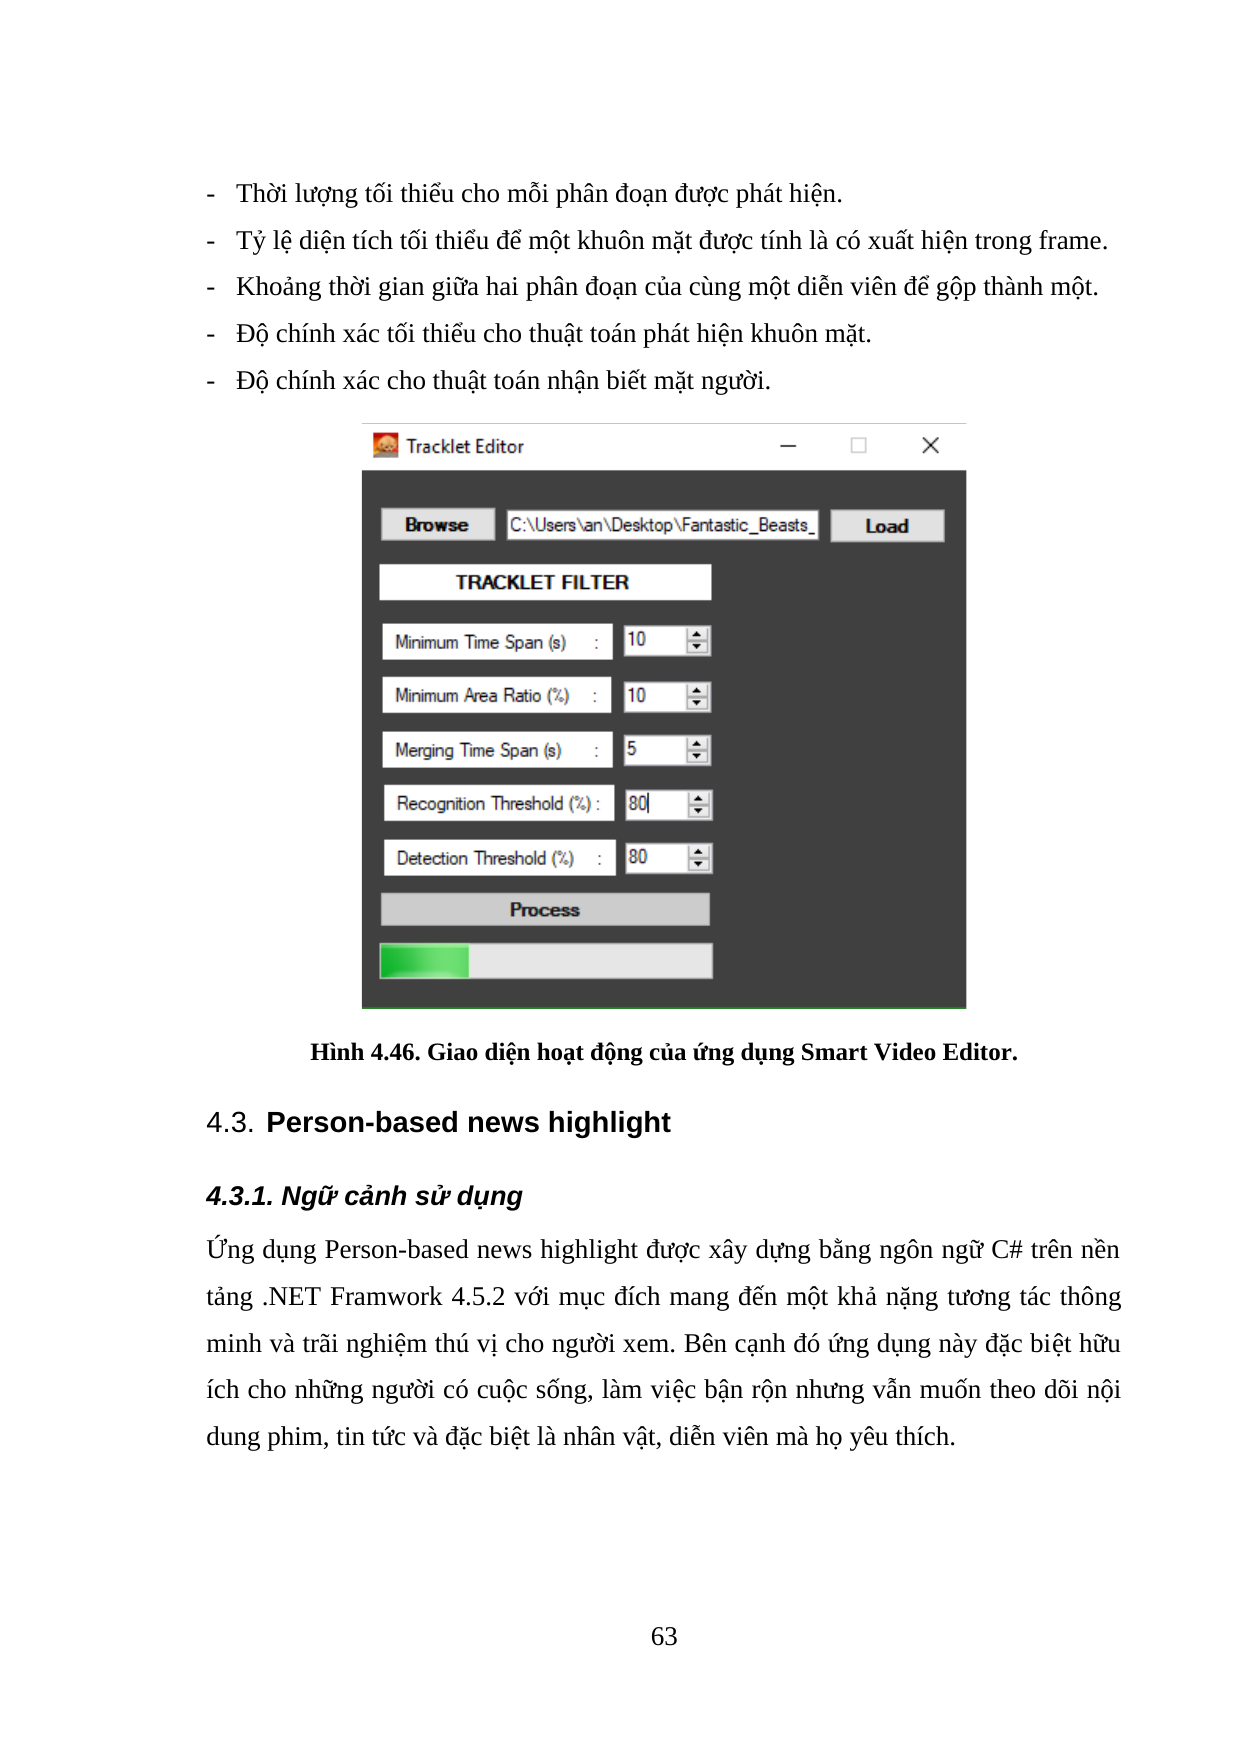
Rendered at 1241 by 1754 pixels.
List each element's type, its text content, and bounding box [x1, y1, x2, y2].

list Tỷ lệ diện tích tối thiểu để một khuôn mặt được tính là có xuất hiện trong frame. [206, 224, 1122, 255]
list Độ chính xác tối thiểu cho thuật toán phát hiện khuôn mặt. [206, 317, 1122, 348]
list Thời lượng tối thiểu cho mỗi phân đoạn được phát hiện. [206, 177, 1122, 208]
subtitle Ngữ cảnh sử dụng [206, 1180, 1122, 1212]
picture [361, 423, 967, 1009]
subtitle Person-based news highlight [206, 1105, 1122, 1139]
text Ứng dụng Person-based news highlight được xây dựng bằng ngôn ngữ C# trên nền tảng .NET Framwork 4.5.2 với mục đích mang đến một khả nặng tương tác thông minh và trãi nghiệm thú vị cho người xem. Bên cạnh đó ứng dụng này đặc biệt hữu ích cho những người có cuộc sống, làm việc bận rộn nhưng vẫn muốn theo dõi nội dung phim, tin tức và đặc biệt là nhân vật, diễn viên mà họ yêu thích. [206, 1233, 1122, 1451]
list Độ chính xác cho thuật toán nhận biết mặt người. [206, 364, 1122, 395]
list Khoảng thời gian giữa hai phân đoạn của cùng một diễn viên để gộp thành một. [206, 271, 1122, 302]
